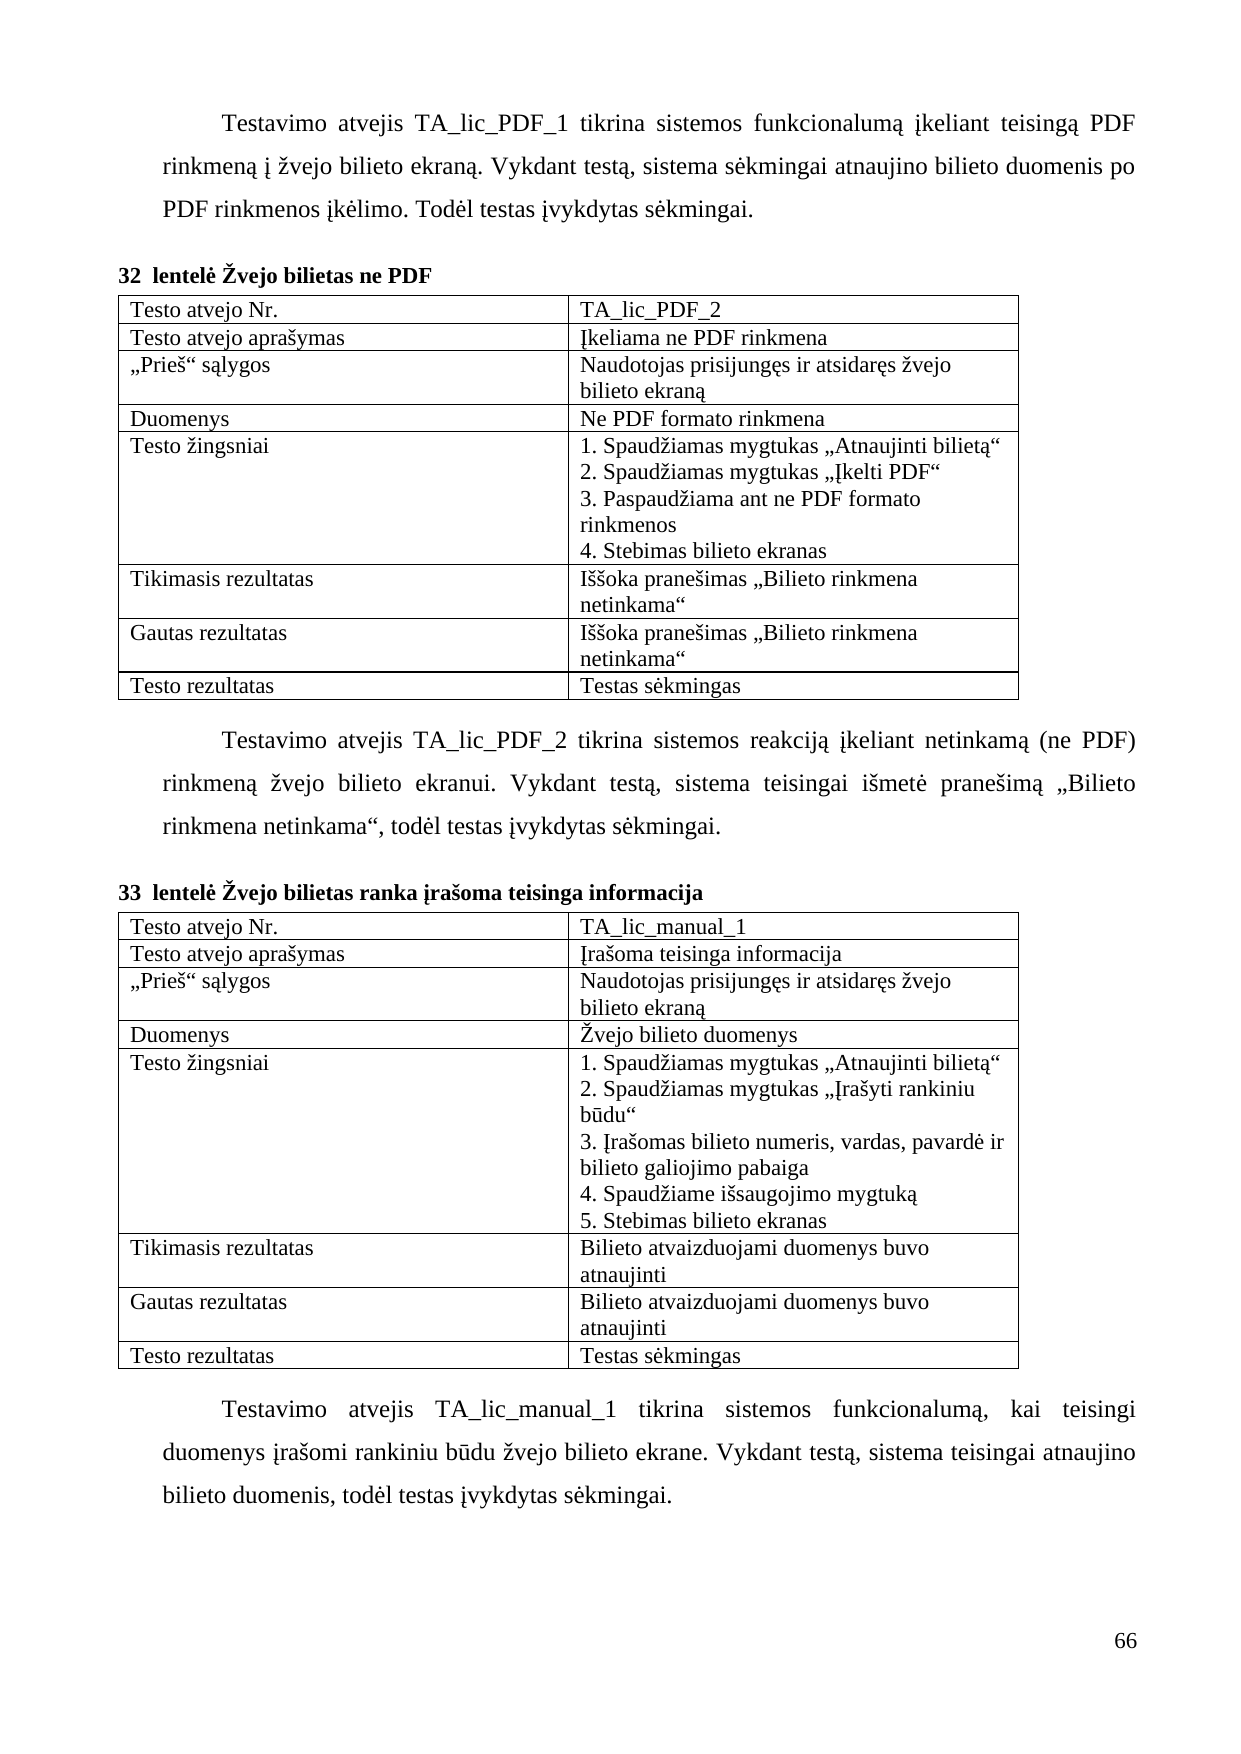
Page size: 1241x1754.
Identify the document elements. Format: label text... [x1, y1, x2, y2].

table_cell Iššoka pranešimas „Bilieto rinkmena netinkama“ [569, 565, 1018, 618]
table_header Testo atvejo Nr. [119, 913, 568, 939]
table_cell 1. Spaudžiamas mygtukas „Atnaujinti bilietą“ 2. Spaudžiamas mygtukas „Įkelti PDF“ 3. Paspaudžiama ant ne PDF formato rinkmenos 4. Stebimas bilieto ekranas [569, 432, 1018, 564]
table_cell Testo atvejo aprašymas [119, 324, 568, 350]
text Testavimo atvejis TA_lic_manual_1 tikrina sistemos funkcionalumą, kai teisingi duomenys įrašomi rankiniu būdu žvejo bilieto ekrane. Vykdant testą, sistema teisingai atnaujino bilieto duomenis, todėl testas įvykdytas sėkmingai. [162, 1394, 1137, 1509]
table_cell Tikimasis rezultatas [119, 1234, 568, 1287]
table_cell Testo žingsniai [119, 1049, 568, 1233]
table_cell Gautas rezultatas [119, 619, 568, 671]
table_cell Duomenys [119, 1021, 568, 1048]
table_cell 1. Spaudžiamas mygtukas „Atnaujinti bilietą“ 2. Spaudžiamas mygtukas „Įrašyti rankiniu būdu“ 3. Įrašomas bilieto numeris, vardas, pavardė ir bilieto galiojimo pabaiga 4. Spaudžiame išsaugojimo mygtuką 5. Stebimas bilieto ekranas [569, 1049, 1018, 1233]
table_cell „Prieš“ sąlygos [119, 351, 568, 404]
table_cell Naudotojas prisijungęs ir atsidaręs žvejo bilieto ekraną [569, 968, 1018, 1020]
table_cell Gautas rezultatas [119, 1288, 568, 1341]
table_cell Ne PDF formato rinkmena [569, 405, 1018, 431]
table_cell Iššoka pranešimas „Bilieto rinkmena netinkama“ [569, 619, 1018, 671]
table_cell Bilieto atvaizduojami duomenys buvo atnaujinti [569, 1288, 1018, 1341]
table_cell Naudotojas prisijungęs ir atsidaręs žvejo bilieto ekraną [569, 351, 1018, 404]
table_cell Testas sėkmingas [569, 1342, 1018, 1368]
table_cell Įrašoma teisinga informacija [569, 940, 1018, 967]
table_cell „Prieš“ sąlygos [119, 968, 568, 1020]
table_cell Duomenys [119, 405, 568, 431]
table_cell Testo atvejo aprašymas [119, 940, 568, 967]
table_header Testo atvejo Nr. [119, 296, 568, 322]
text Testavimo atvejis TA_lic_PDF_2 tikrina sistemos reakciją įkeliant netinkamą (ne PDF) rinkmeną žvejo bilieto ekranui. Vykdant testą, sistema teisingai išmetė pranešimą „Bilieto rinkmena netinkama“, todėl testas įvykdytas sėkmingai. [162, 725, 1137, 840]
table_cell Testas sėkmingas [569, 673, 1018, 699]
table_cell Testo žingsniai [119, 432, 568, 564]
table_cell Žvejo bilieto duomenys [569, 1021, 1018, 1048]
text 33 lentelė Žvejo bilietas ranka įrašoma teisinga informacija [118, 879, 1137, 906]
table_cell Įkeliama ne PDF rinkmena [569, 324, 1018, 350]
text Testavimo atvejis TA_lic_PDF_1 tikrina sistemos funkcionalumą įkeliant teisingą PDF rinkmeną į žvejo bilieto ekraną. Vykdant testą, sistema sėkmingai atnaujino bilieto duomenis po PDF rinkmenos įkėlimo. Todėl testas įvykdytas sėkmingai. [162, 108, 1137, 223]
table_cell Tikimasis rezultatas [119, 565, 568, 618]
table_header TA_lic_PDF_2 [569, 296, 1018, 322]
table_cell Testo rezultatas [119, 673, 568, 699]
table_cell Testo rezultatas [119, 1342, 568, 1368]
table_cell Bilieto atvaizduojami duomenys buvo atnaujinti [569, 1234, 1018, 1287]
text 32 lentelė Žvejo bilietas ne PDF [118, 262, 1137, 289]
table_header TA_lic_manual_1 [569, 913, 1018, 939]
